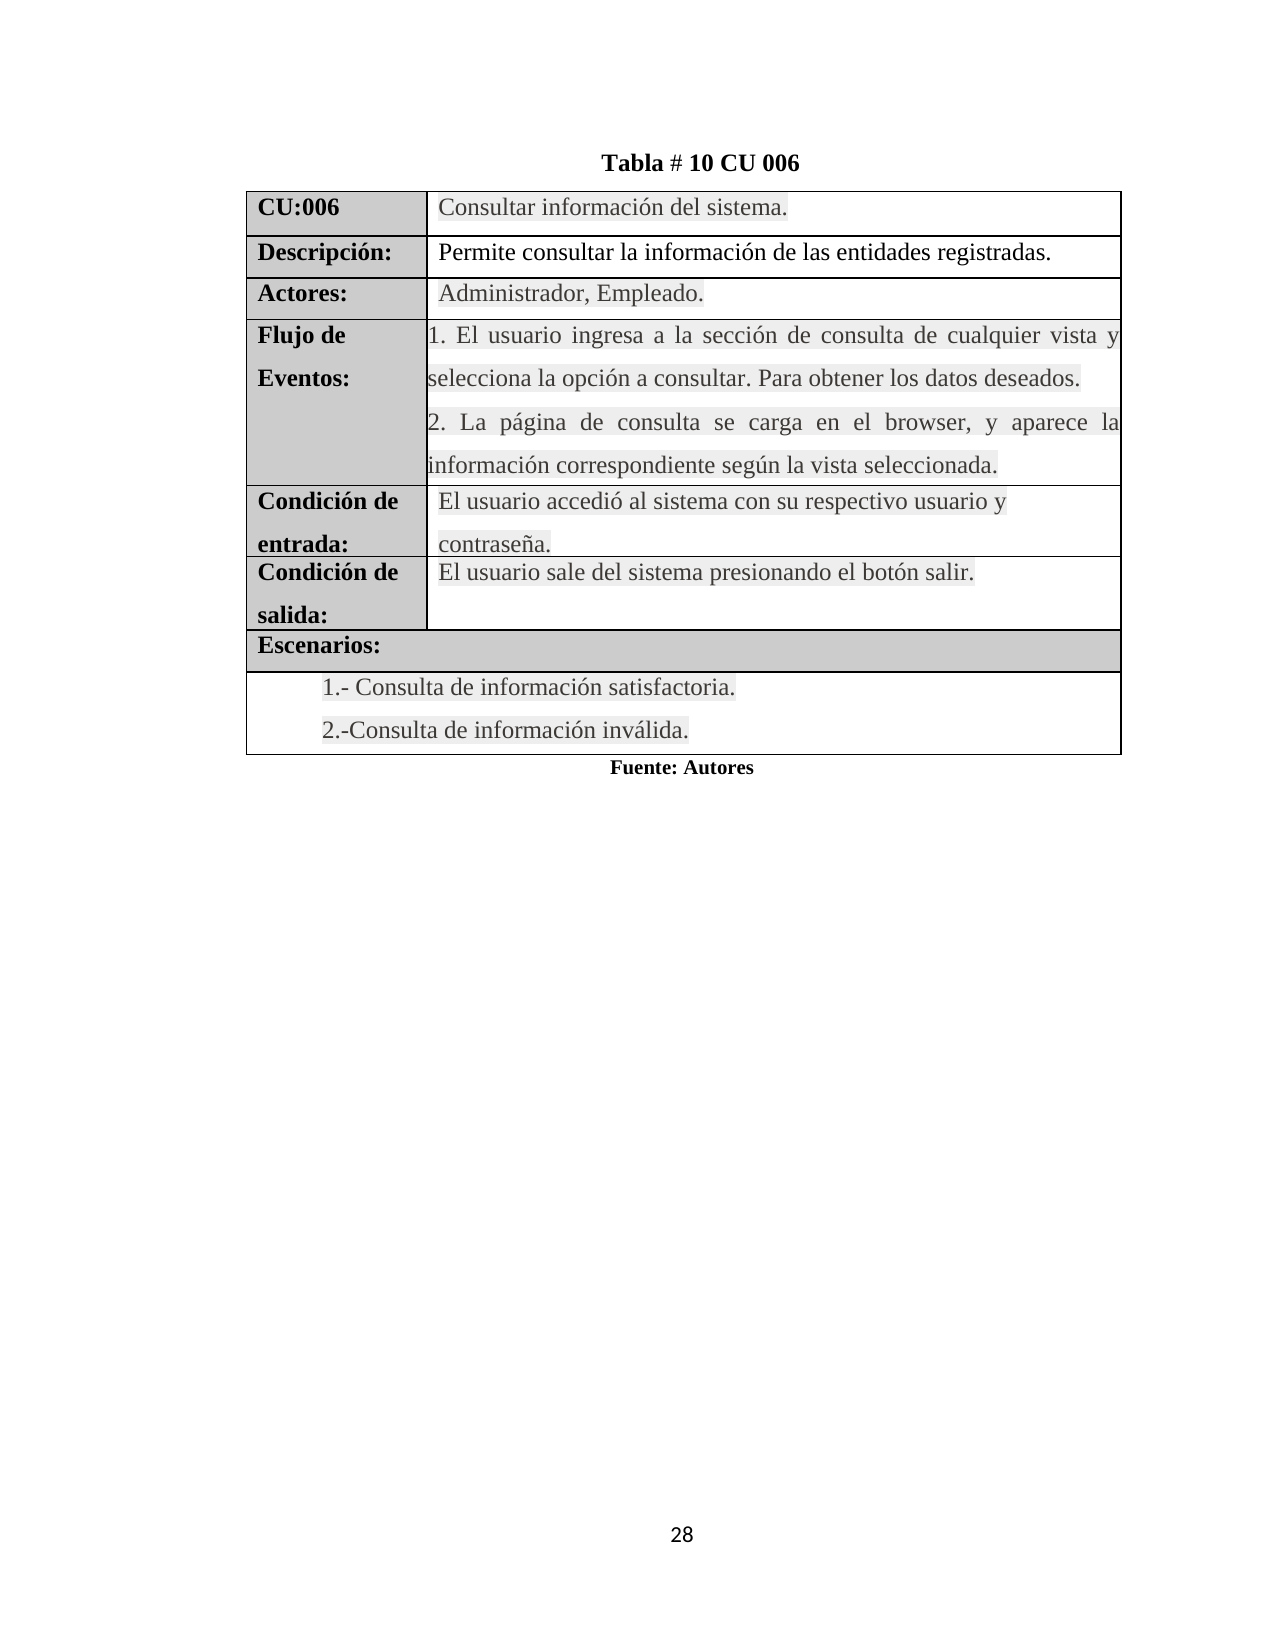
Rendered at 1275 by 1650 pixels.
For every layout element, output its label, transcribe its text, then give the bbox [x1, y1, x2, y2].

table_cell El usuario accedió al sistema con su respectivo usuario y contraseña. [428, 486, 1120, 556]
table_header CU:006 [247, 192, 426, 235]
table_cell 1. El usuario ingresa a la sección de consulta de cualquier vista y selecciona la opción a consultar. Para obtener los datos deseados. 2. La página de consulta se carga en el browser, y aparece la información correspondiente según la vista seleccionada. [428, 349, 1120, 407]
table_cell Descripción: [247, 237, 426, 277]
table_cell Condición de entrada: [247, 486, 426, 556]
table_cell Actores: [247, 279, 426, 319]
table_cell Escenarios: [247, 631, 1120, 671]
table_cell Flujo de Eventos: [247, 320, 426, 485]
table_cell Administrador, Empleado. [428, 279, 1120, 319]
table_cell 1. El usuario ingresa a la sección de consulta de cualquier vista y selecciona la opción a consultar. Para obtener los datos deseados. 2. La página de consulta se carga en el browser, y aparece la información correspondiente según la vista seleccionada. [428, 435, 1120, 485]
text Fuente: Autores [236, 755, 1127, 779]
text Tabla # 10 CU 006 [274, 148, 1127, 176]
table_cell 1.- Consulta de información satisfactoria. 2.-Consulta de información inválida. [247, 673, 1120, 754]
table_header Consultar información del sistema. [428, 192, 1120, 235]
table_cell Condición de salida: [247, 557, 426, 629]
table_cell Permite consultar la información de las entidades registradas. [428, 237, 1120, 277]
table_cell El usuario sale del sistema presionando el botón salir. [428, 557, 1120, 629]
